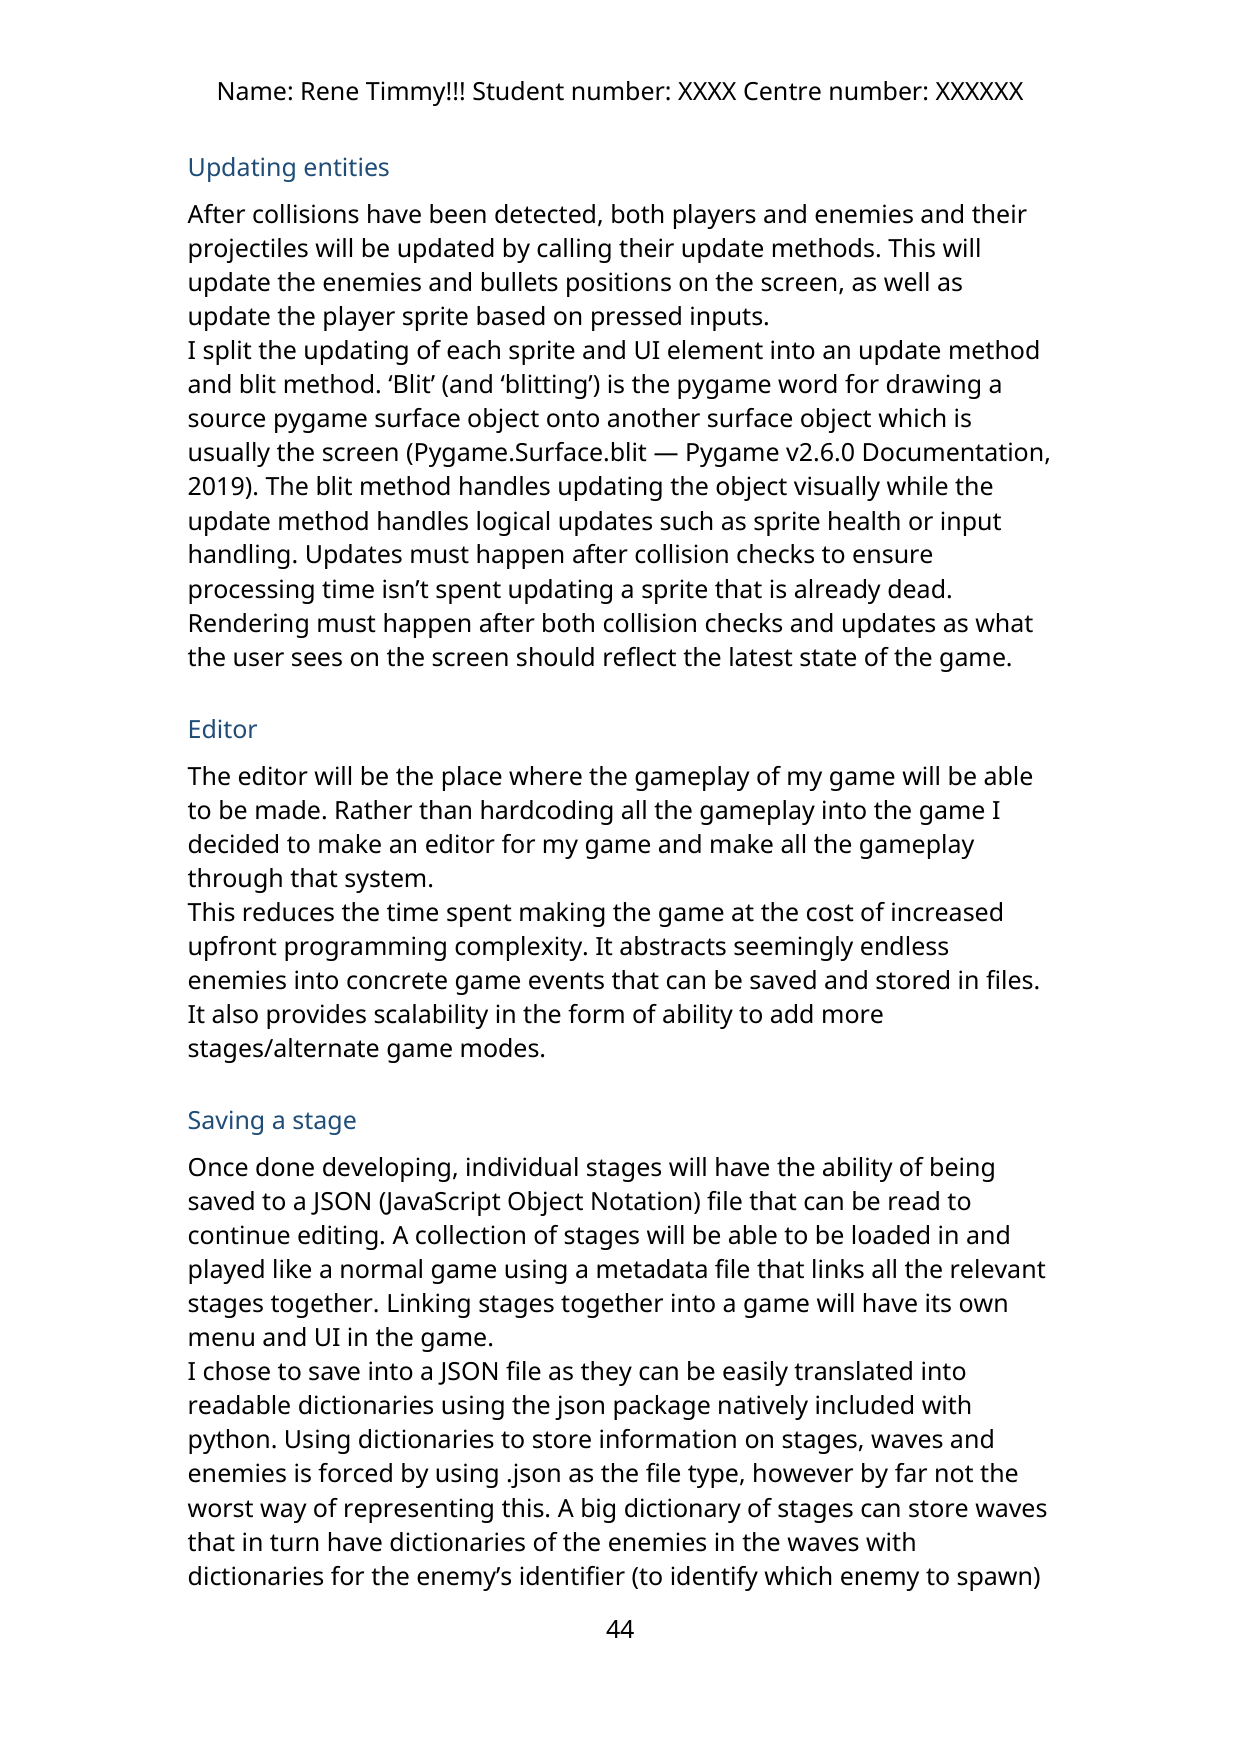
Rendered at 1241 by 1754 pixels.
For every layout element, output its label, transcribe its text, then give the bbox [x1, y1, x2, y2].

text After collisions have been detected, both players and enemies and their projectiles will be updated by calling their update methods. This will update the enemies and bullets positions on the screen, as well as update the player sprite based on pressed inputs. [187, 197, 1053, 333]
subtitle Updating entities [187, 150, 1053, 184]
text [187, 1354, 1053, 1592]
subtitle Saving a stage [187, 1103, 1053, 1137]
text Once done developing, individual stages will have the ability of being saved to a JSON (JavaScript Object Notation) file that can be read to continue editing. A collection of stages will be able to be loaded in and played like a normal game using a metadata file that links all the relevant stages together. Linking stages together into a game will have its own menu and UI in the game. [187, 1149, 1053, 1354]
text I split the updating of each sprite and UI element into an update method and blit method. ‘Blit’ (and ‘blitting’) is the pygame word for drawing a source pygame surface object onto another surface object which is usually the screen (Pygame.Surface.blit — Pygame v2.6.0 Documentation, 2019). The blit method handles updating the object visually while the update method handles logical updates such as sprite health or input handling. Updates must happen after collision checks to ensure processing time isn’t spent updating a sprite that is already dead. Rendering must happen after both collision checks and updates as what the user sees on the screen should reflect the latest state of the game. [187, 333, 1053, 673]
text This reduces the time spent making the game at the cost of increased upfront programming complexity. It abstracts seemingly endless enemies into concrete game events that can be saved and stored in files. It also provides scalability in the form of ability to add more stages/alternate game modes. [187, 894, 1053, 1065]
text The editor will be the place where the gameplay of my game will be able to be made. Rather than hardcoding all the gameplay into the game I decided to make an editor for my game and make all the gameplay through that system. [187, 758, 1053, 894]
subtitle Editor [187, 712, 1053, 746]
